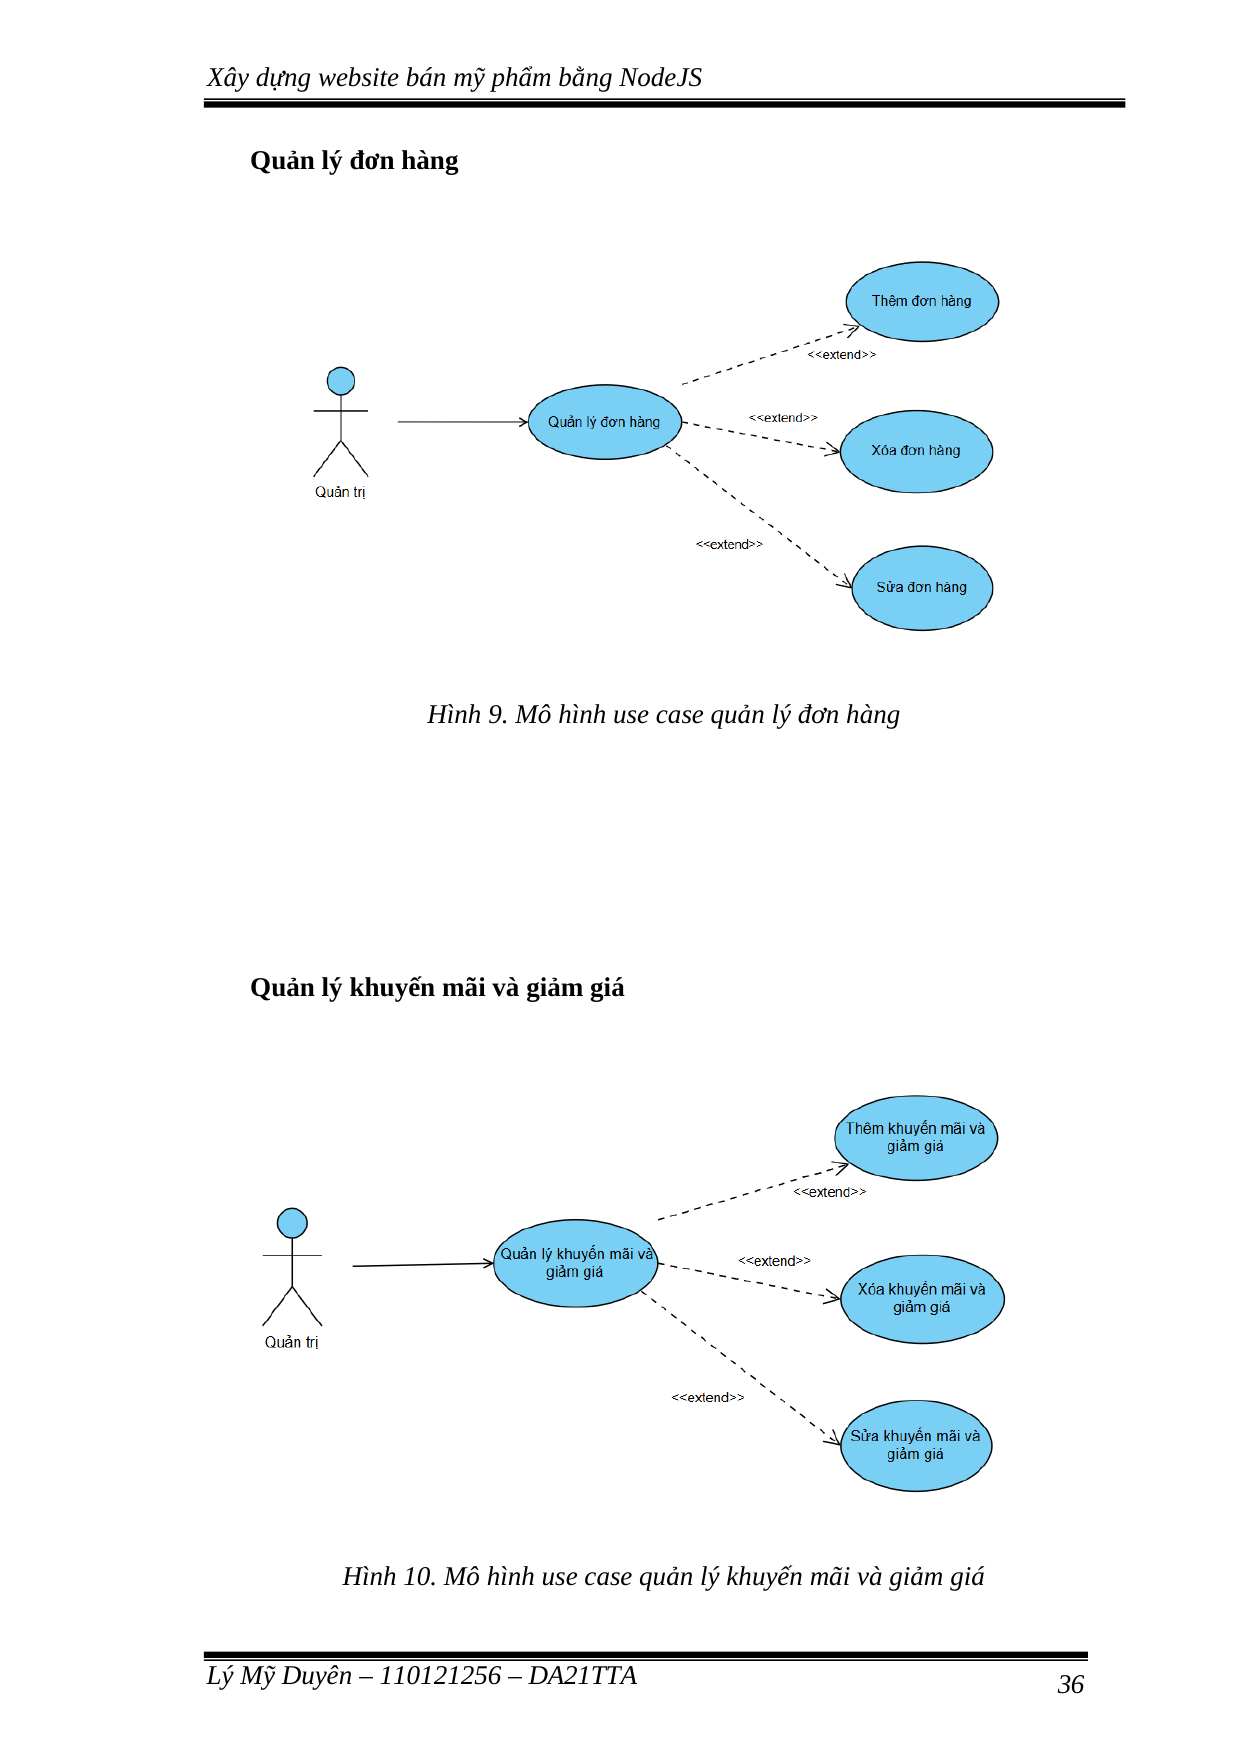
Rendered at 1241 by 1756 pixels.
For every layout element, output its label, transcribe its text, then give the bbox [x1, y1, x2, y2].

text Hình 10. Mô hình use case quản lý khuyến mãi và giảm giá [175, 1560, 1155, 1591]
subtitle Quản lý đơn hàng [175, 144, 1155, 175]
picture [245, 1030, 1085, 1533]
picture [245, 203, 1084, 686]
text Hình 9. Mô hình use case quản lý đơn hàng [175, 698, 1155, 729]
subtitle Quản lý khuyến mãi và giảm giá [175, 971, 1155, 1002]
